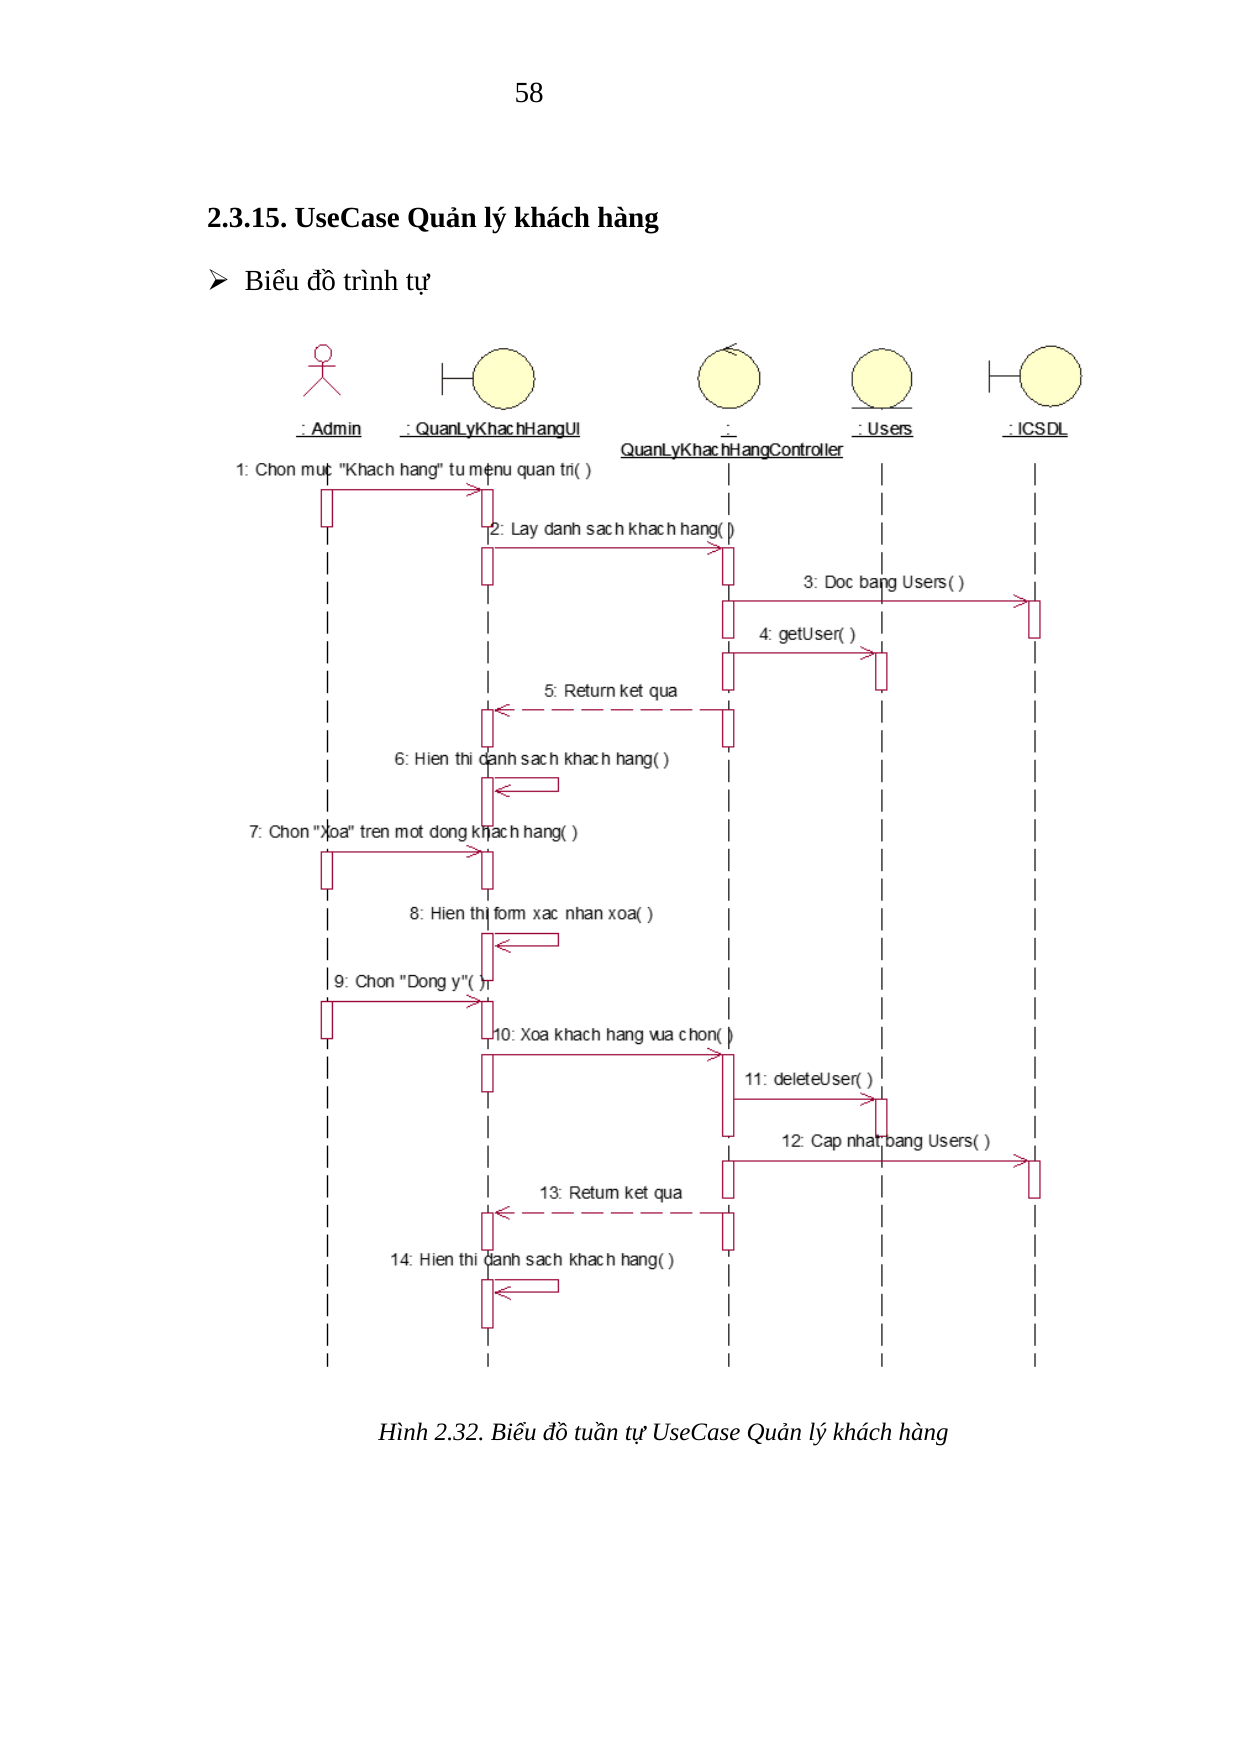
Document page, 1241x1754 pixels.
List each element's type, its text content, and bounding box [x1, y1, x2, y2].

text Hình 2.32. Biểu đồ tuần tự UseCase Quản lý khách hàng [207, 1417, 1122, 1445]
subtitle 2.3.15. UseCase Quản lý khách hàng [207, 200, 1122, 234]
picture [206, 326, 1116, 1388]
list Biểu đồ trình tự [207, 263, 1122, 297]
